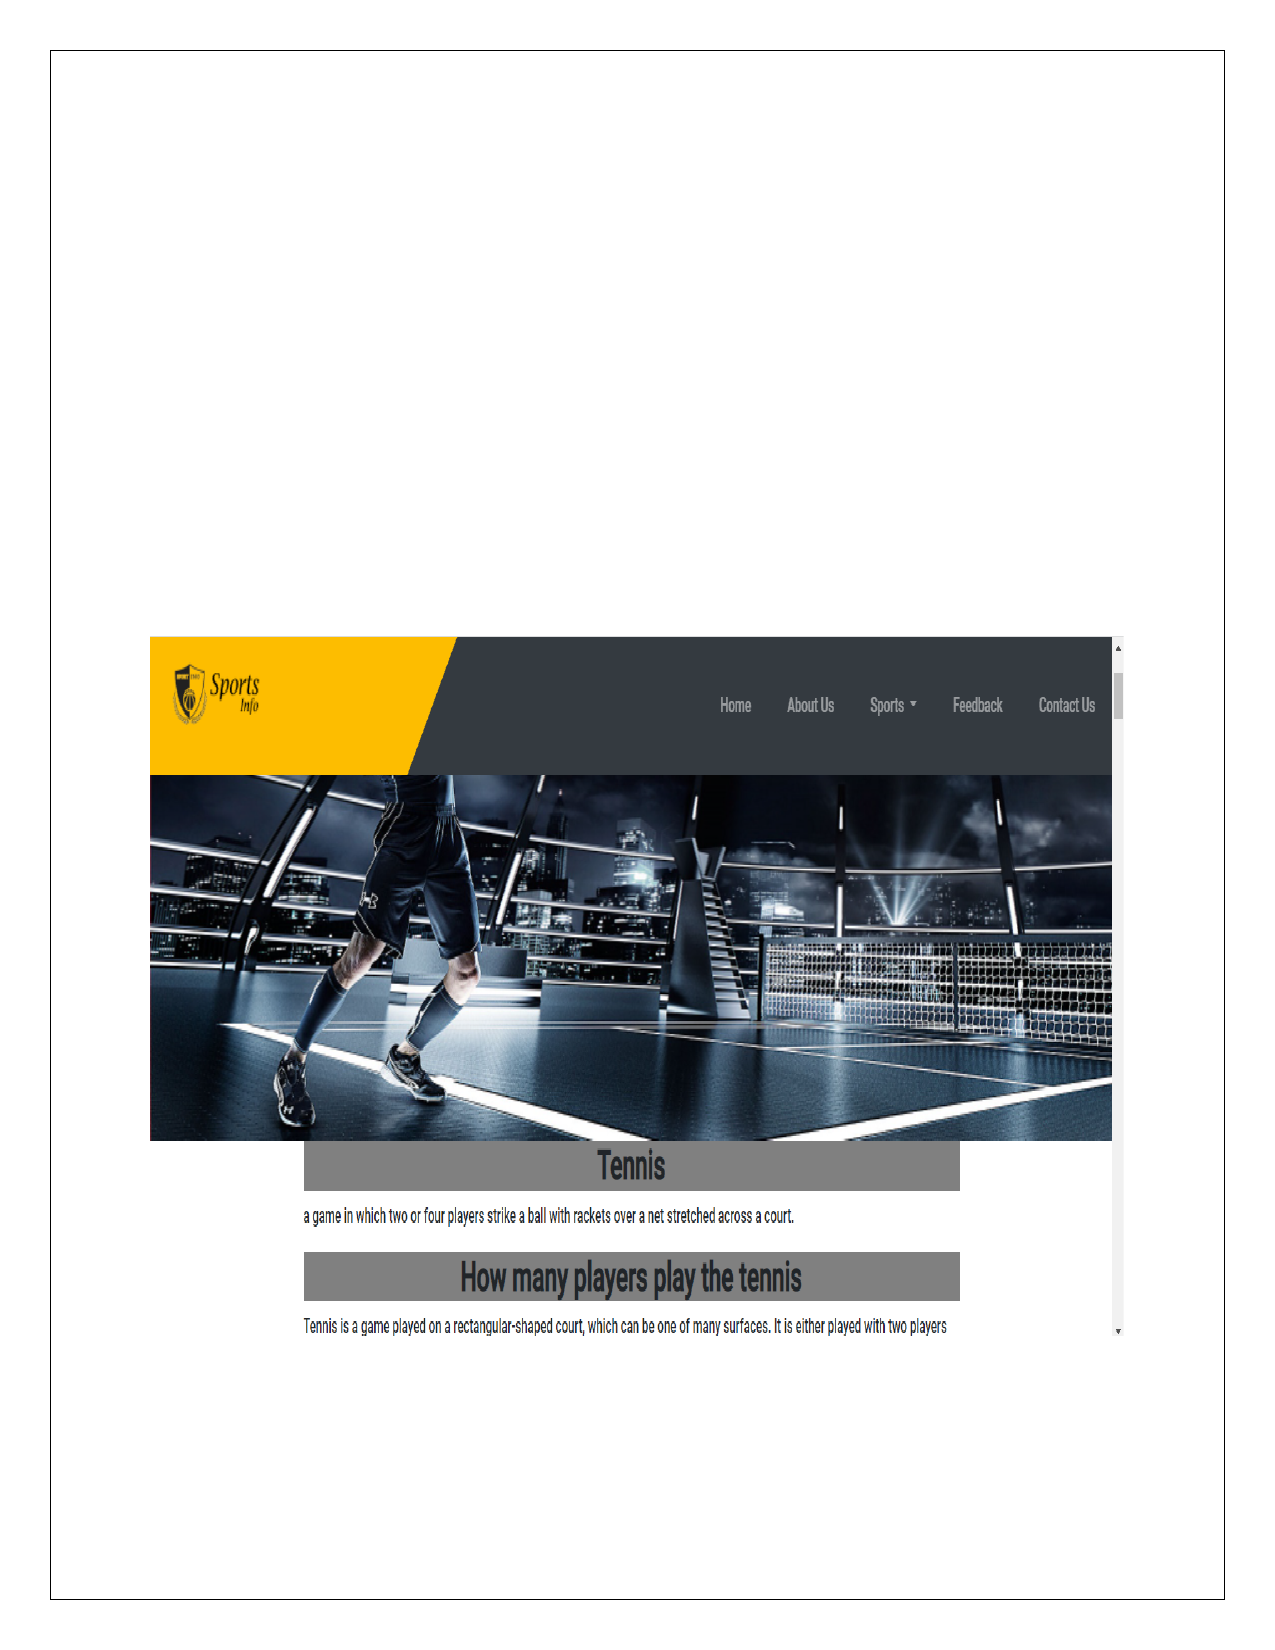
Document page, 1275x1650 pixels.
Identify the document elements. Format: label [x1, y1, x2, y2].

picture [150, 636, 1124, 1336]
